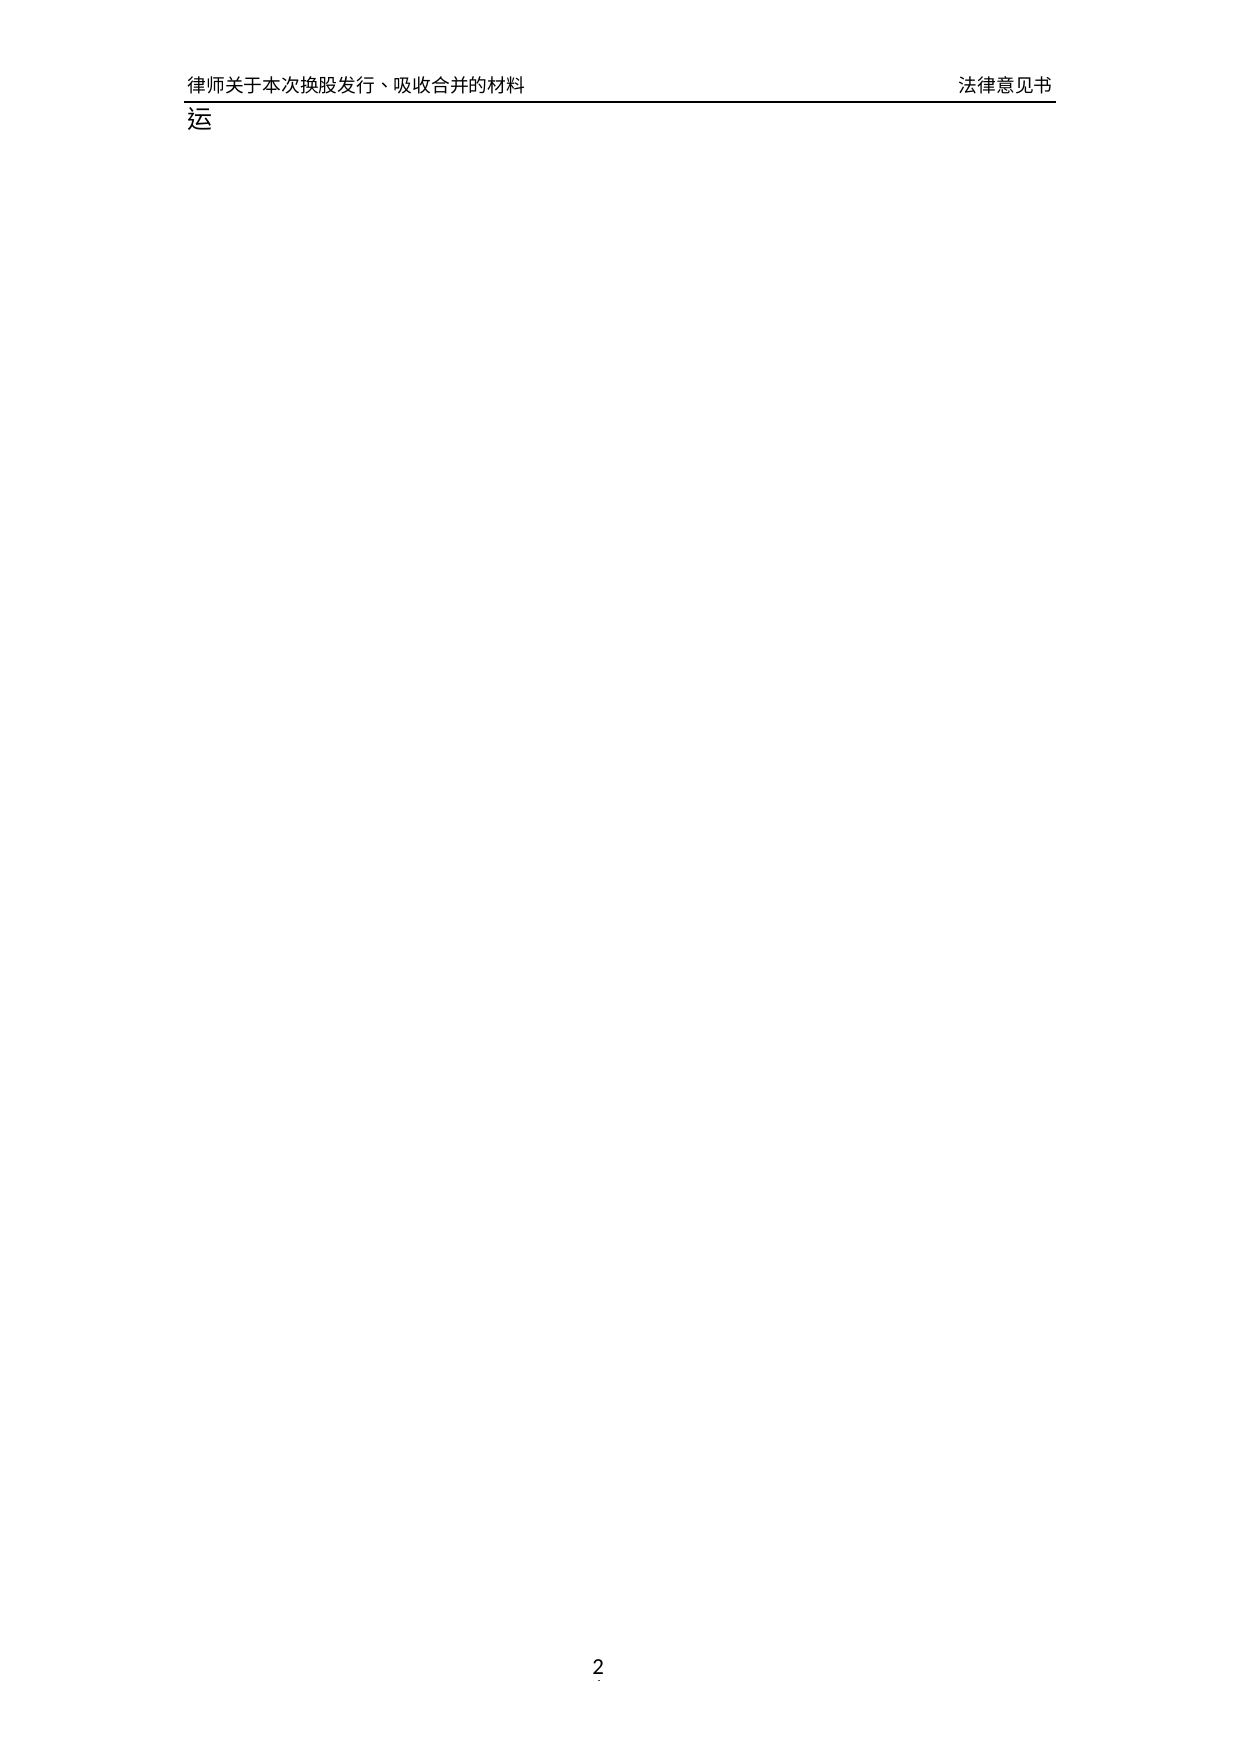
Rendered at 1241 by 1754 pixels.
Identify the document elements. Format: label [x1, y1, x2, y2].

text [187, 102, 1054, 136]
